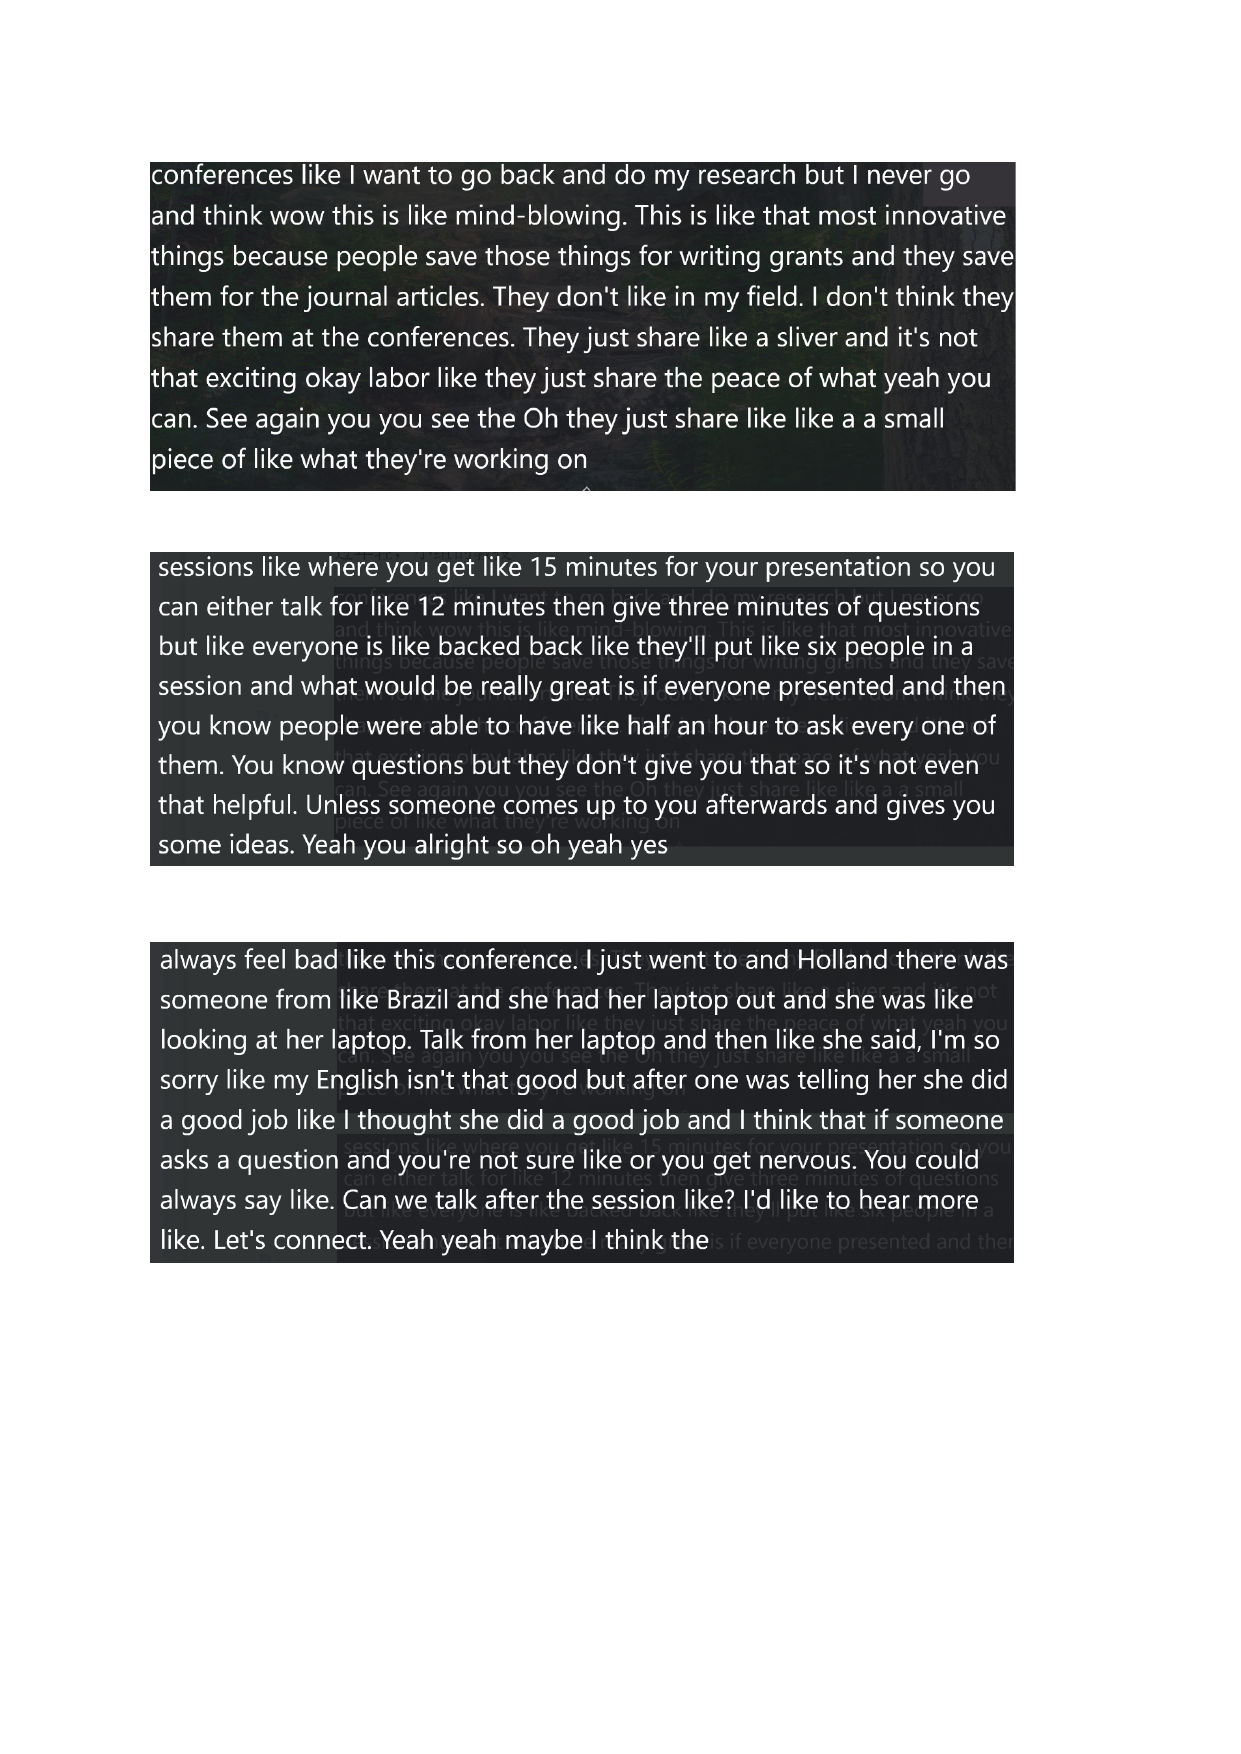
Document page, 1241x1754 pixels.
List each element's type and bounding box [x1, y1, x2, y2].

picture [150, 942, 1014, 1263]
picture [150, 552, 1014, 866]
picture [150, 162, 1016, 491]
